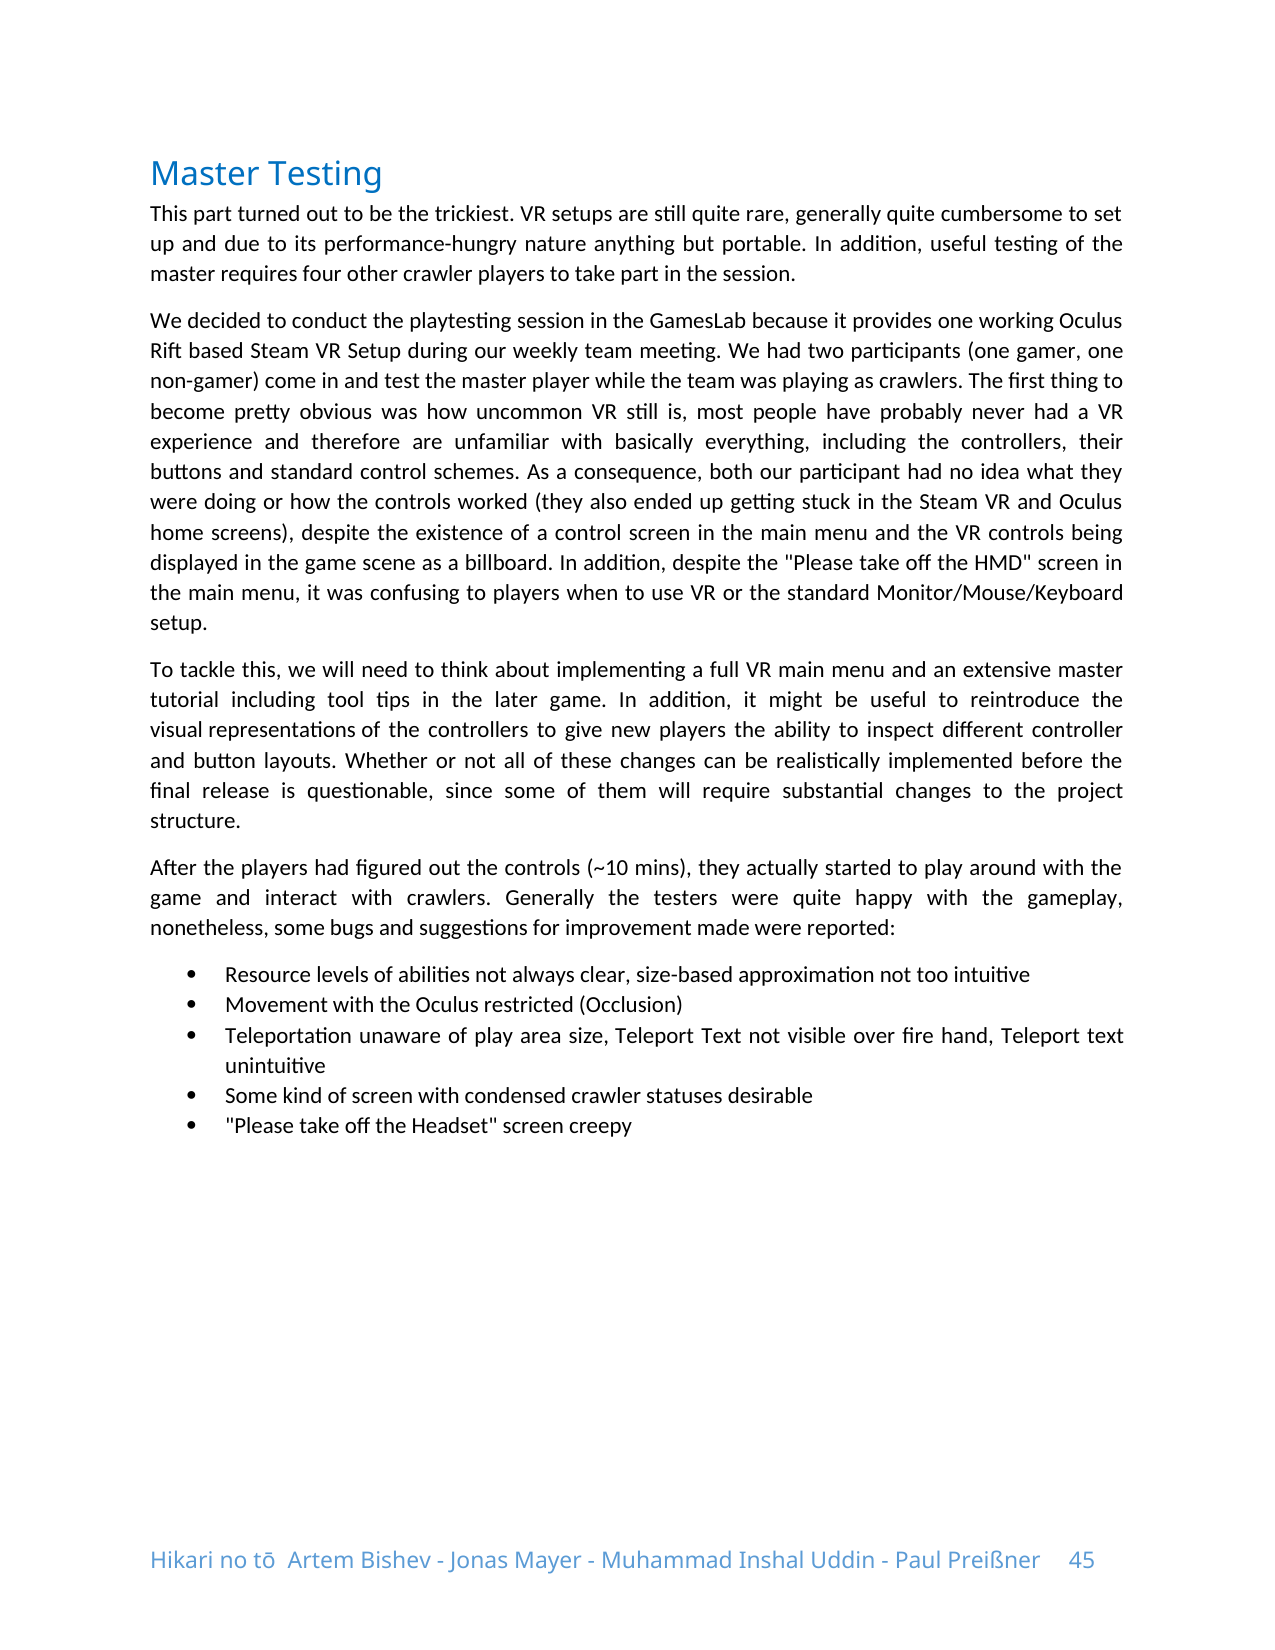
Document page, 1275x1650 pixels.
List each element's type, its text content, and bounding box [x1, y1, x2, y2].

text To tackle this, we will need to think about implementing a full VR main menu and an extensive master tutorial including tool tips in the later game. In addition, it might be useful to reintroduce the visual representations of the controllers to give new players the ability to inspect different controller and button layouts. Whether or not all of these changes can be realistically implemented before the final release is questionable, since some of them will require substantial changes to the project structure. [150, 655, 1125, 834]
list "Please take off the Headset" screen creepy [187, 1111, 1125, 1139]
list Some kind of screen with condensed crawler statuses desirable [187, 1081, 1125, 1109]
subtitle Master Testing [150, 150, 1125, 195]
list Movement with the Oculus restricted (Occlusion) [187, 991, 1125, 1019]
list Resource levels of abilities not always clear, size-based approximation not too intuitive [187, 960, 1125, 988]
text After the players had figured out the controls (~10 mins), they actually started to play around with the game and interact with crawlers. Generally the testers were quite happy with the gameplay, nonetheless, some bugs and suggestions for improvement made were reported: [150, 853, 1125, 942]
text We decided to conduct the playtesting session in the GamesLab because it provides one working Oculus Rift based Steam VR Setup during our weekly team meeting. We had two participants (one gamer, one non-gamer) come in and test the master player while the team was playing as crawlers. The first thing to become pretty obvious was how uncommon VR still is, most people have probably never had a VR experience and therefore are unfamiliar with basically everything, including the controllers, their buttons and standard control schemes. As a consequence, both our participant had no idea what they were doing or how the controls worked (they also ended up getting stuck in the Steam VR and Oculus home screens), despite the existence of a control screen in the main menu and the VR controls being displayed in the game scene as a billboard. In addition, despite the "Please take off the HMD" screen in the main menu, it was confusing to players when to use VR or the standard Monitor/Mouse/Keyboard setup. [150, 306, 1125, 636]
list Teleportation unaware of play area size, Teleport Text not visible over fire hand, Teleport text unintuitive [187, 1021, 1125, 1079]
text This part turned out to be the trickiest. VR setups are still quite rare, generally quite cumbersome to set up and due to its performance-hungry nature anything but portable. In addition, useful testing of the master requires four other crawler players to take part in the session. [150, 199, 1125, 287]
